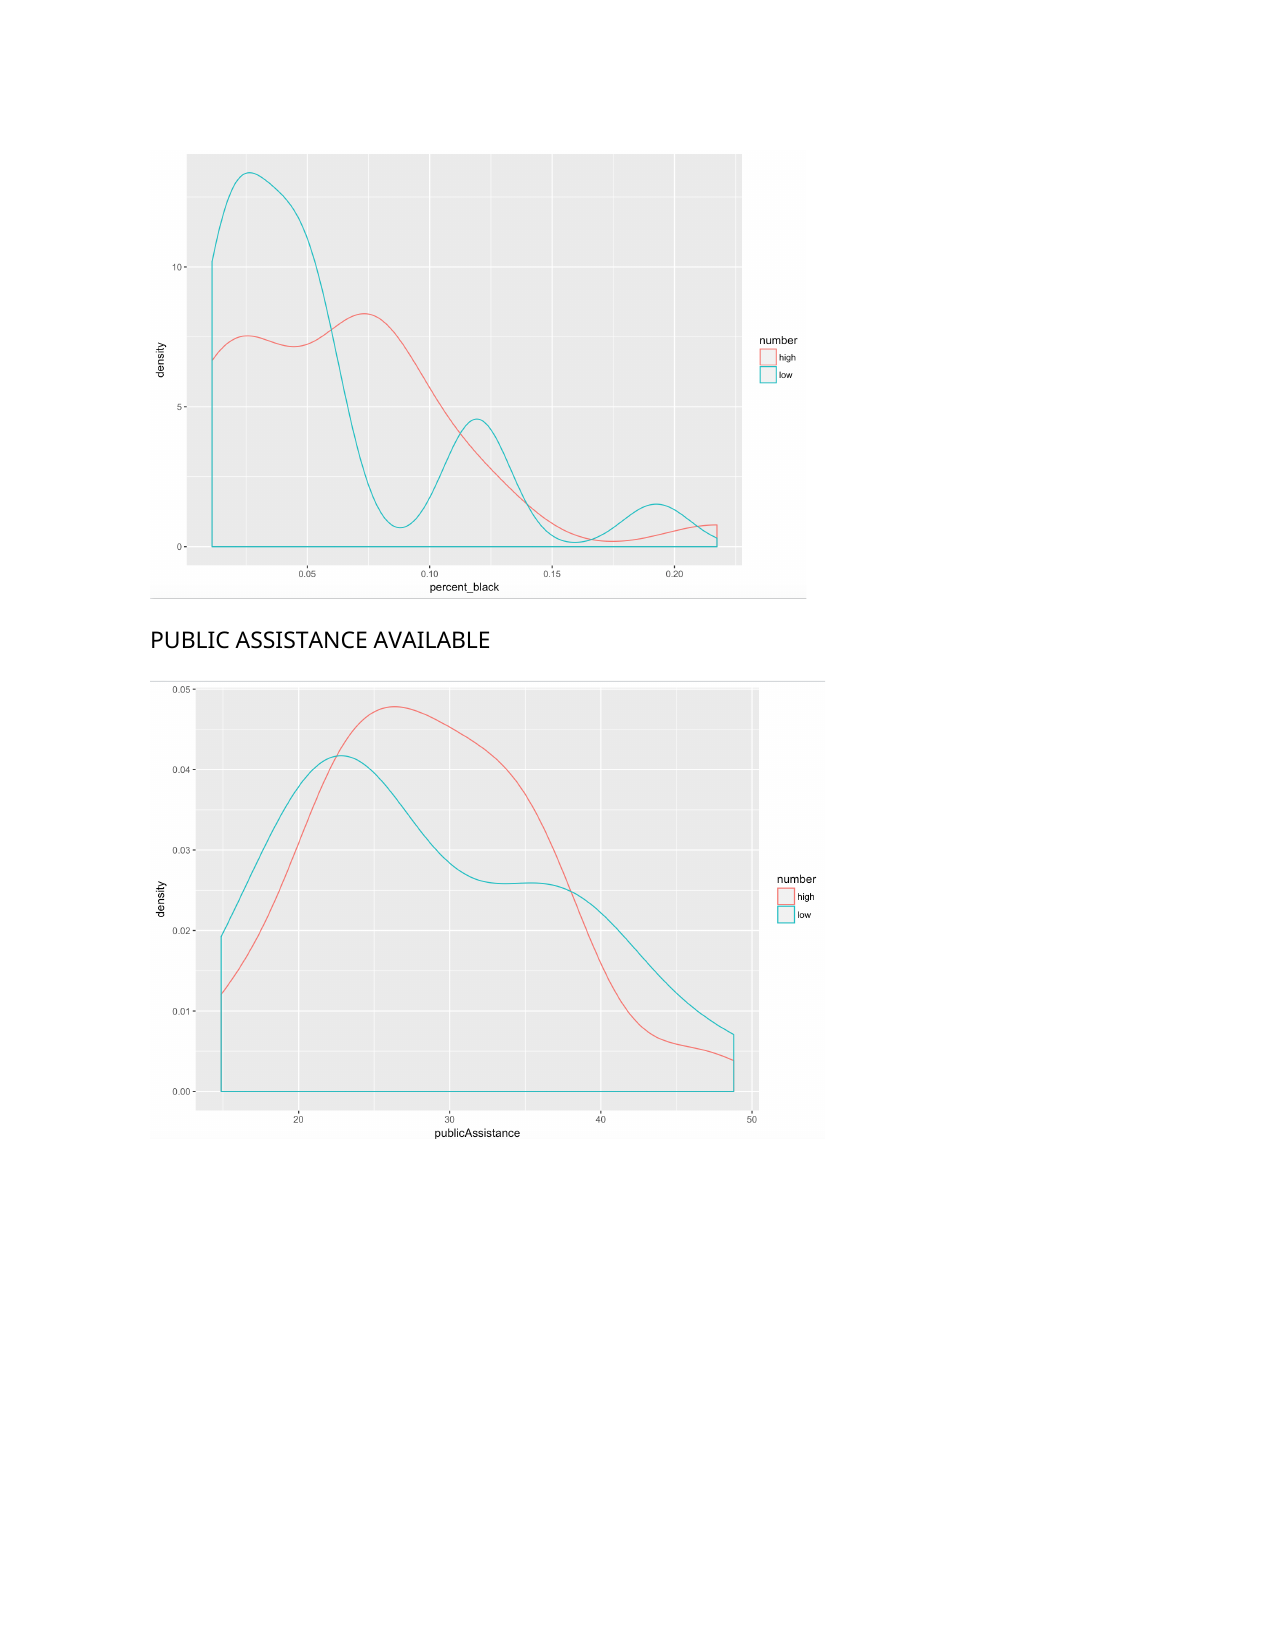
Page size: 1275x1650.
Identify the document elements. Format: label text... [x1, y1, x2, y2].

picture [150, 150, 807, 599]
picture [150, 680, 826, 1139]
text PUBLIC ASSISTANCE AVAILABLE [150, 624, 1125, 655]
